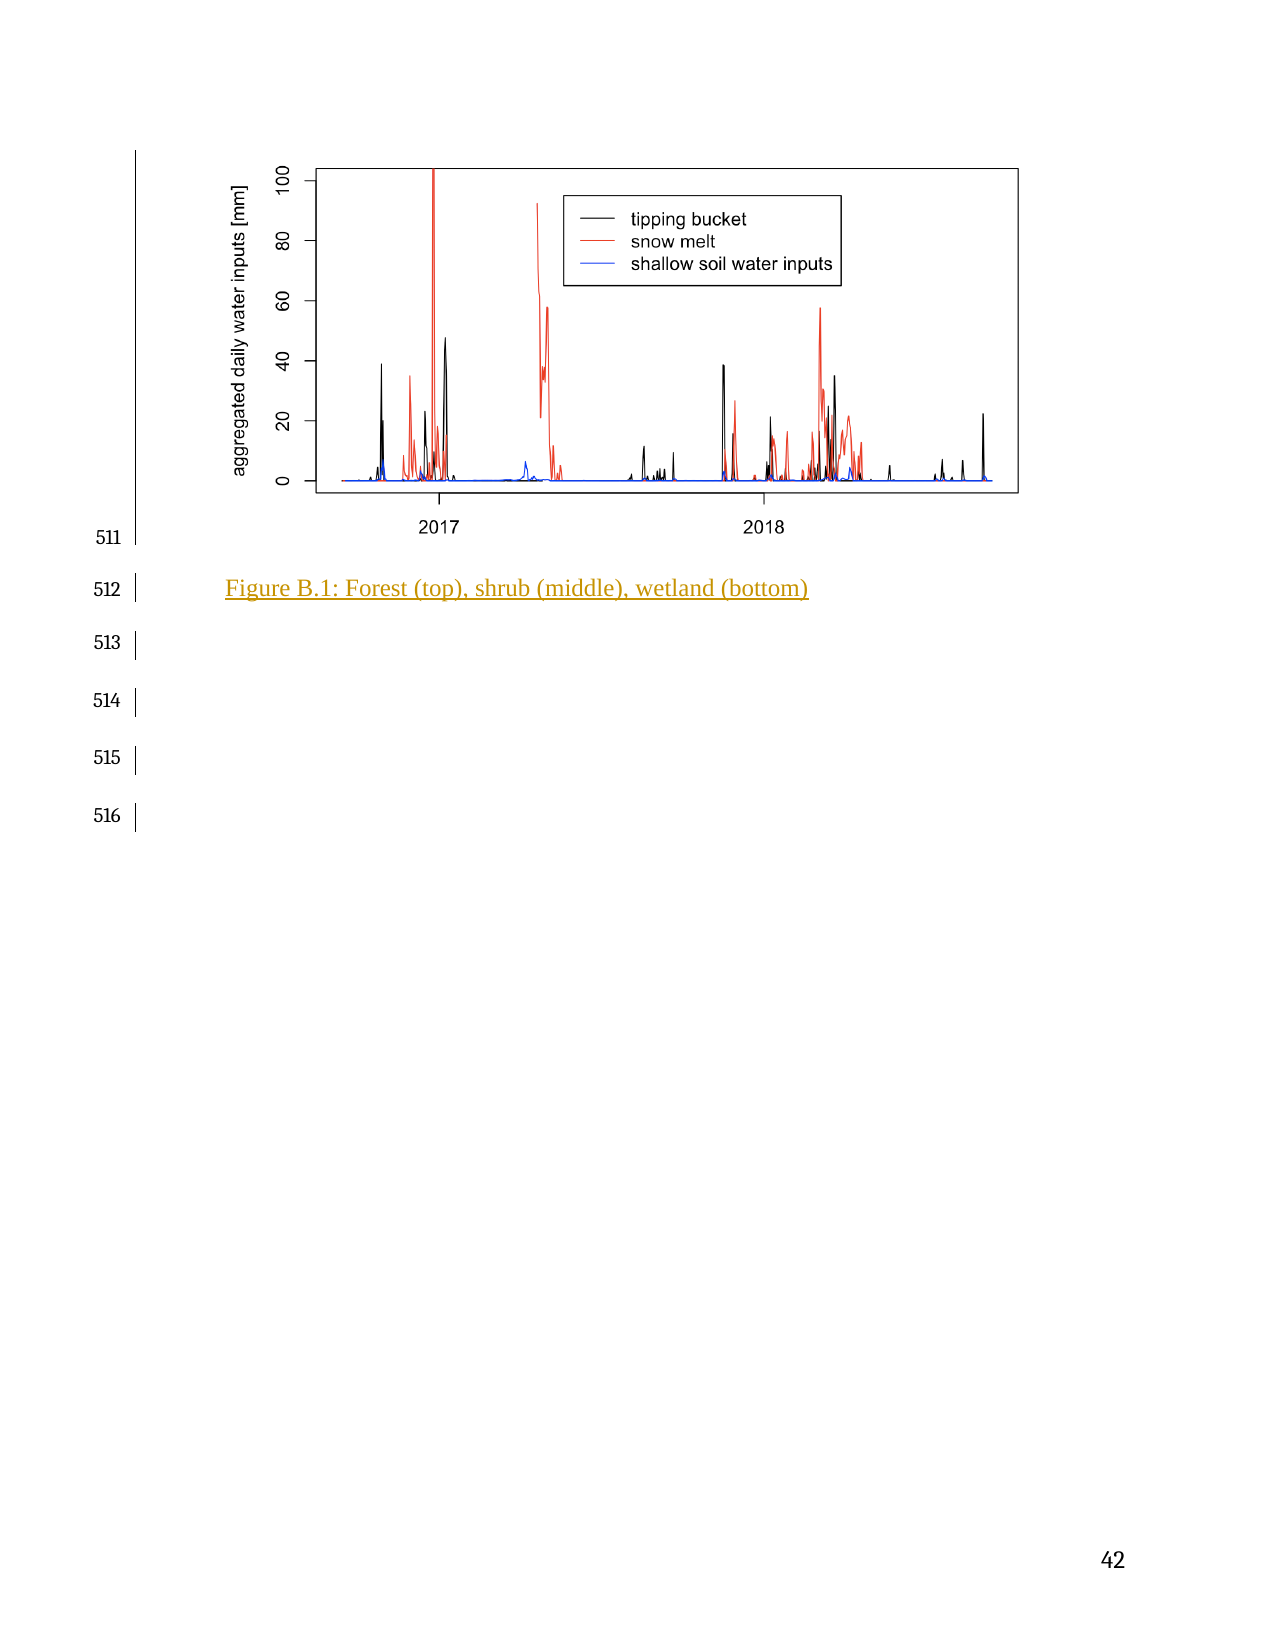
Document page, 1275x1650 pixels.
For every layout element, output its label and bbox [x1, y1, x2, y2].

picture [225, 150, 1042, 545]
